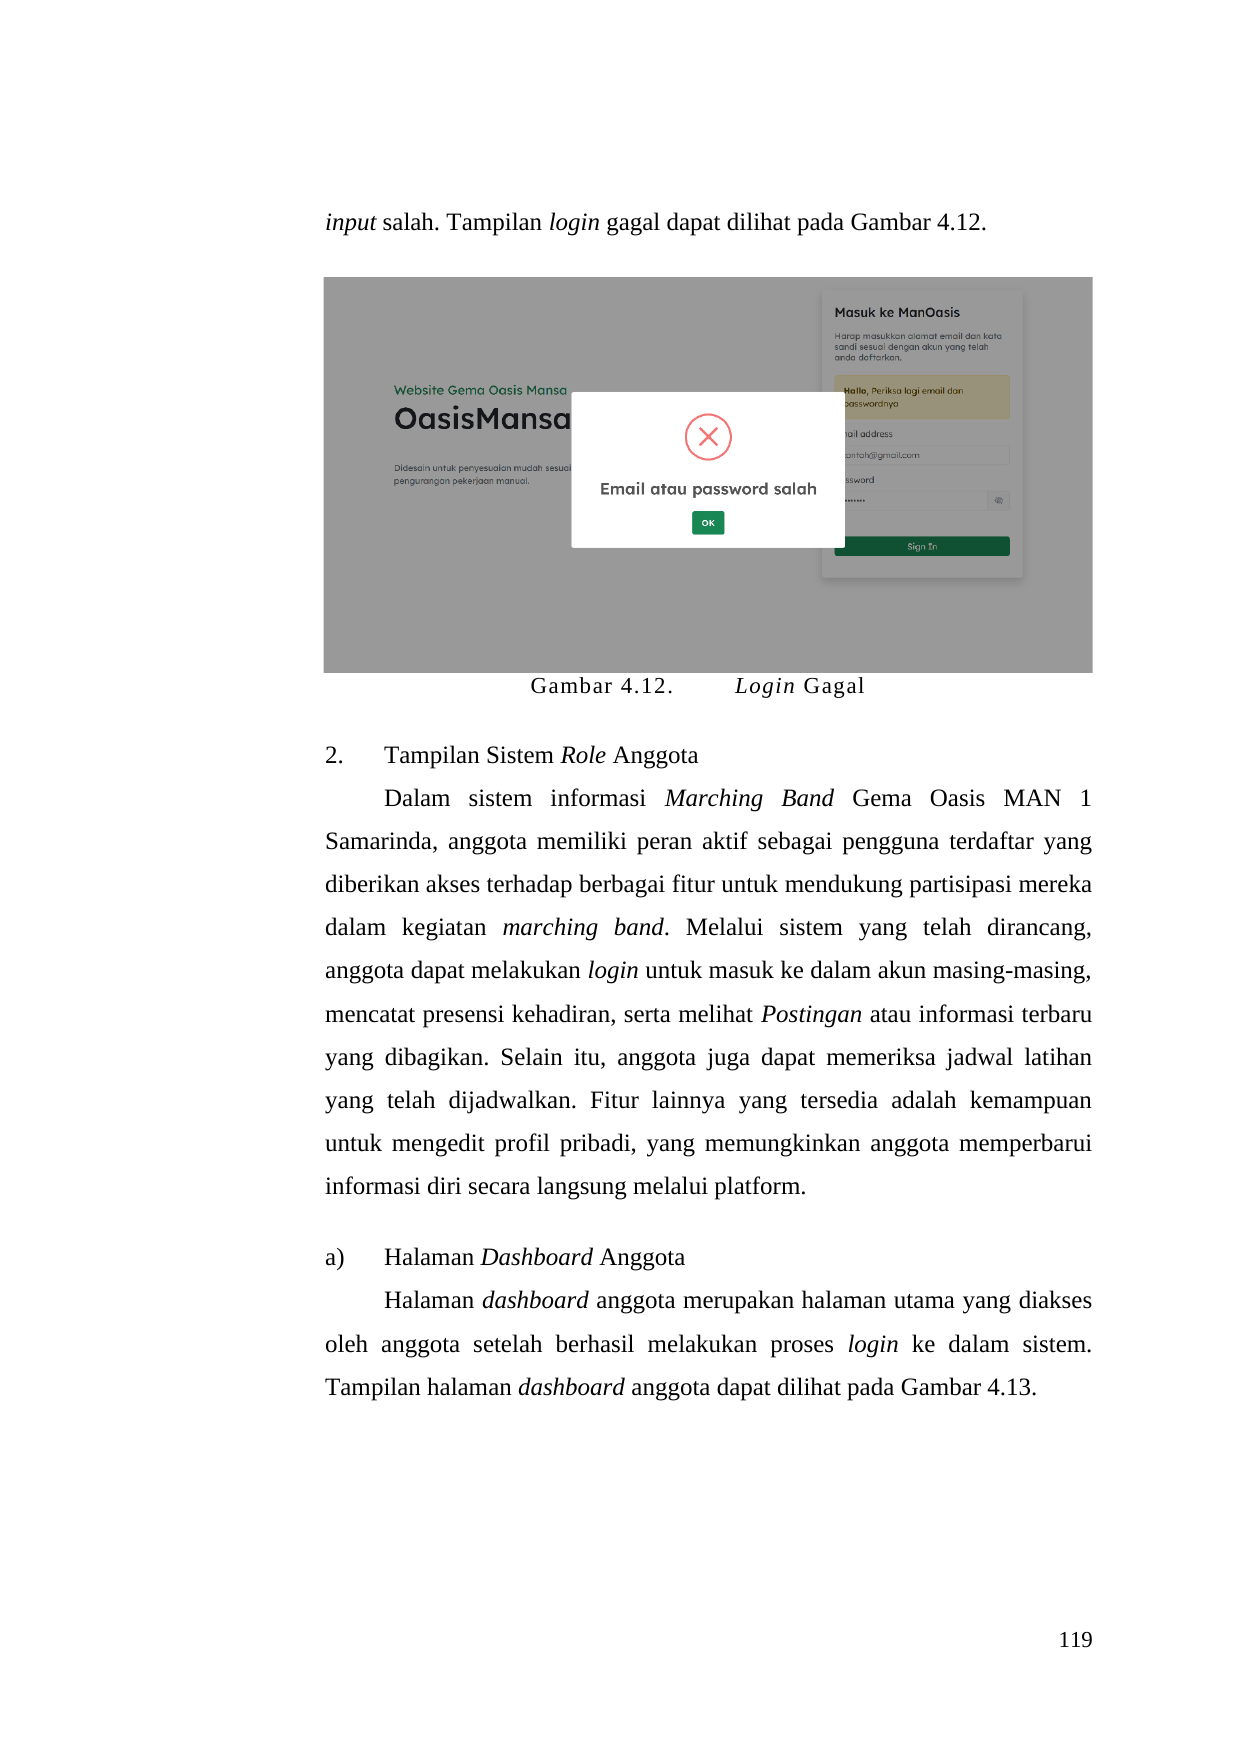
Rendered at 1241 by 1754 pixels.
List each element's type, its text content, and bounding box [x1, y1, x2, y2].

text Login Gagal [302, 672, 1092, 699]
list Halaman Dashboard Anggota [325, 1242, 1092, 1271]
text Dalam sistem informasi Marching Band Gema Oasis MAN 1 Samarinda, anggota memiliki peran aktif sebagai pengguna terdaftar yang diberikan akses terhadap berbagai fitur untuk mendukung partisipasi mereka dalam kegiatan marching band. Melalui sistem yang telah dirancang, anggota dapat melakukan login untuk masuk ke dalam akun masing-masing, mencatat presensi kehadiran, serta melihat Postingan atau informasi terbaru yang dibagikan. Selain itu, anggota juga dapat memeriksa jadwal latihan yang telah dijadwalkan. Fitur lainnya yang tersedia adalah kemampuan untuk mengedit profil pribadi, yang memungkinkan anggota memperbarui informasi diri secara langsung melalui platform. [325, 783, 1092, 1200]
text Halaman dashboard anggota merupakan halaman utama yang diakses oleh anggota setelah berhasil melakukan proses login ke dalam sistem. Tampilan halaman dashboard anggota dapat dilihat pada Gambar 4.13. [325, 1286, 1092, 1401]
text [325, 207, 1092, 236]
list Tampilan Sistem Role Anggota [325, 740, 1092, 769]
picture [323, 277, 1093, 673]
